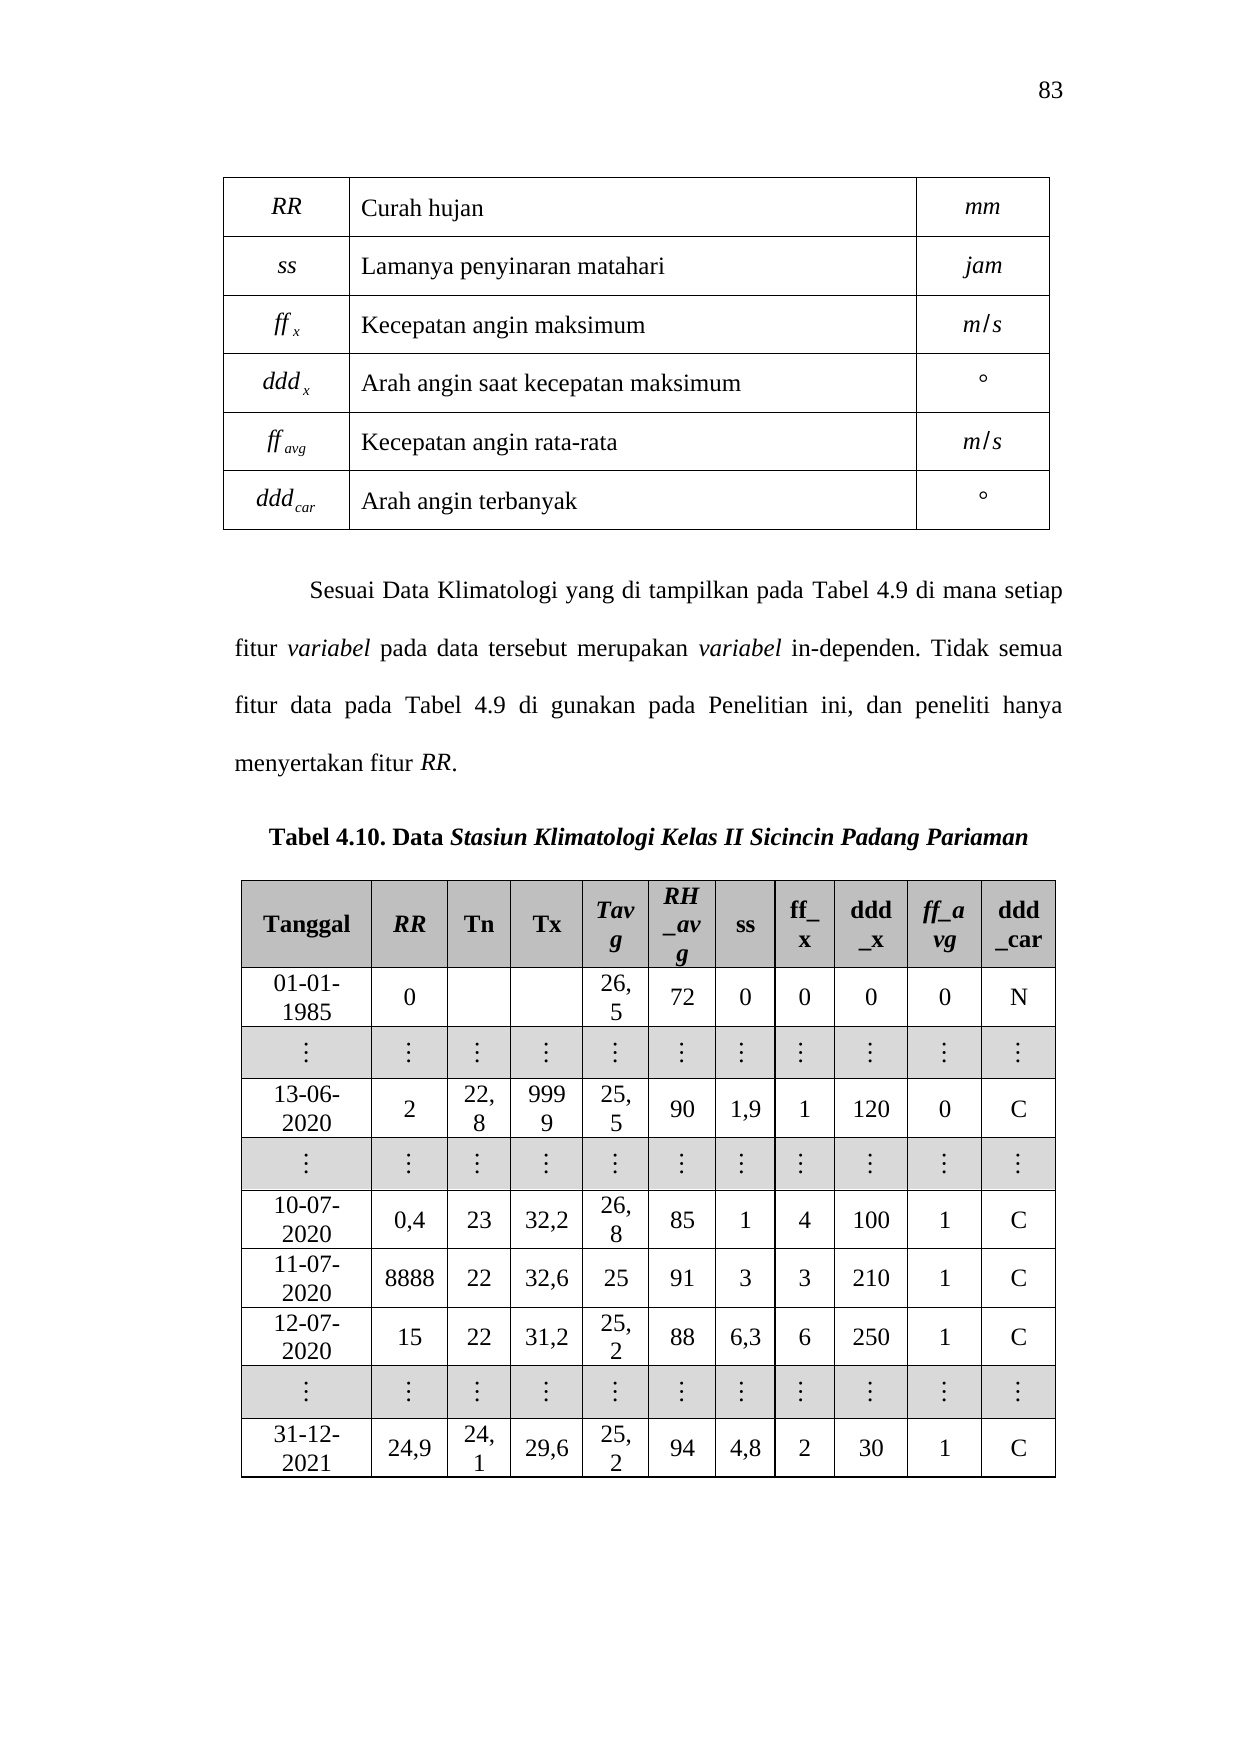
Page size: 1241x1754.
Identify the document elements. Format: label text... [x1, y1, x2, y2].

table_cell … [448, 1027, 510, 1078]
table_cell 23 [448, 1191, 510, 1248]
table_cell 1 [776, 1079, 834, 1137]
table_cell [917, 237, 1049, 294]
table_header ddd_car [982, 881, 1055, 967]
table_cell [917, 471, 1049, 529]
table_cell 22 [448, 1249, 510, 1307]
table_cell 2 [776, 1419, 834, 1476]
table_cell … [649, 1138, 715, 1189]
table_cell 25 [583, 1249, 648, 1307]
table_cell 1,9 [716, 1079, 774, 1137]
table_cell … [982, 1366, 1055, 1418]
table_cell 26,5 [583, 968, 648, 1026]
table_cell 10-07-2020 [242, 1191, 371, 1248]
table_cell 31-12-2021 [242, 1419, 371, 1476]
table_cell [917, 354, 1049, 412]
table_cell 32,6 [511, 1249, 582, 1307]
table_cell … [242, 1366, 371, 1418]
table_cell [224, 237, 349, 294]
table_cell … [372, 1366, 447, 1418]
table_cell 0 [716, 968, 774, 1026]
table_cell 3 [716, 1249, 774, 1307]
table_cell … [448, 1366, 510, 1418]
table_cell 9999 [511, 1079, 582, 1137]
table_cell C [982, 1249, 1055, 1307]
table_cell 94 [649, 1419, 715, 1476]
table_cell 0 [908, 1079, 981, 1137]
table_cell [224, 413, 349, 470]
table_cell … [448, 1138, 510, 1189]
table_cell 88 [649, 1308, 715, 1365]
table_cell 12-07-2020 [242, 1308, 371, 1365]
table_cell 1 [908, 1308, 981, 1365]
table_cell … [649, 1366, 715, 1418]
table_cell 100 [835, 1191, 907, 1248]
table_cell 22,8 [448, 1079, 510, 1137]
table_header Tx [511, 881, 582, 967]
table_cell 0 [835, 968, 907, 1026]
table_cell 01-01-1985 [242, 968, 371, 1026]
table_cell 210 [835, 1249, 907, 1307]
table_cell 8888 [372, 1249, 447, 1307]
table_cell 6 [776, 1308, 834, 1365]
table_cell [448, 968, 510, 1026]
table_cell … [835, 1138, 907, 1189]
table_header Tn [448, 881, 510, 967]
table_cell … [583, 1138, 648, 1189]
table_cell N [982, 968, 1055, 1026]
table_cell … [511, 1027, 582, 1078]
table_cell 11-07-2020 [242, 1249, 371, 1307]
table_cell 0 [372, 968, 447, 1026]
table_header ss [716, 881, 774, 967]
table_cell 3 [776, 1249, 834, 1307]
table_cell 24,9 [372, 1419, 447, 1476]
table_cell … [649, 1027, 715, 1078]
table_cell … [908, 1138, 981, 1189]
table_cell … [372, 1027, 447, 1078]
table_cell 29,6 [511, 1419, 582, 1476]
table_cell [917, 413, 1049, 470]
table_cell Kecepatan angin rata-rata [350, 413, 916, 470]
table_cell 2 [372, 1079, 447, 1137]
table_cell 25,5 [583, 1079, 648, 1137]
table_cell C [982, 1191, 1055, 1248]
table_header RR [372, 881, 447, 967]
table_cell Arah angin saat kecepatan maksimum [350, 354, 916, 412]
table_cell … [372, 1138, 447, 1189]
table_cell 1 [908, 1191, 981, 1248]
table_cell … [583, 1366, 648, 1418]
table_cell Arah angin terbanyak [350, 471, 916, 529]
table_cell … [242, 1138, 371, 1189]
table_cell … [583, 1027, 648, 1078]
table_cell 26,8 [583, 1191, 648, 1248]
table_cell 0 [776, 968, 834, 1026]
table_cell C [982, 1419, 1055, 1476]
table_header ddd_x [835, 881, 907, 967]
table_cell 85 [649, 1191, 715, 1248]
table_cell [224, 178, 349, 236]
table_cell … [776, 1027, 834, 1078]
table_cell Curah hujan [350, 178, 916, 236]
table_cell 22 [448, 1308, 510, 1365]
table_cell … [908, 1027, 981, 1078]
table_cell 1 [716, 1191, 774, 1248]
table_cell Lamanya penyinaran matahari [350, 237, 916, 294]
table_header ff_x [776, 881, 834, 967]
table_cell 25,2 [583, 1308, 648, 1365]
table_cell … [982, 1138, 1055, 1189]
table_header ff_avg [908, 881, 981, 967]
table_cell 1 [908, 1419, 981, 1476]
table_cell [224, 296, 349, 353]
table_cell 31,2 [511, 1308, 582, 1365]
table_cell … [716, 1027, 774, 1078]
table_cell 15 [372, 1308, 447, 1365]
table_cell 72 [649, 968, 715, 1026]
table_header RH_avg [649, 881, 715, 967]
table_cell 250 [835, 1308, 907, 1365]
table_cell … [835, 1027, 907, 1078]
table_cell 13-06-2020 [242, 1079, 371, 1137]
table_cell … [716, 1366, 774, 1418]
table_cell [511, 968, 582, 1026]
table_cell C [982, 1079, 1055, 1137]
table_header Tavg [583, 881, 648, 967]
table_cell Kecepatan angin maksimum [350, 296, 916, 353]
table_cell … [908, 1366, 981, 1418]
table_cell [224, 354, 349, 412]
table_cell 91 [649, 1249, 715, 1307]
table_cell 6,3 [716, 1308, 774, 1365]
table_cell [224, 471, 349, 529]
table_cell 120 [835, 1079, 907, 1137]
table_cell [917, 296, 1049, 353]
table_cell 1 [908, 1249, 981, 1307]
table_cell … [511, 1366, 582, 1418]
table_cell … [776, 1138, 834, 1189]
table_cell … [776, 1366, 834, 1418]
table_cell 24,1 [448, 1419, 510, 1476]
table_cell 30 [835, 1419, 907, 1476]
table_cell 25,2 [583, 1419, 648, 1476]
table_cell … [982, 1027, 1055, 1078]
table_cell 90 [649, 1079, 715, 1137]
table_cell … [716, 1138, 774, 1189]
table_cell … [242, 1027, 371, 1078]
table_cell 4,8 [716, 1419, 774, 1476]
table_cell 0 [908, 968, 981, 1026]
table_cell … [511, 1138, 582, 1189]
table_cell … [835, 1366, 907, 1418]
table_cell 32,2 [511, 1191, 582, 1248]
table_cell [917, 178, 1049, 236]
table_header Tanggal [242, 881, 371, 967]
table_cell 0,4 [372, 1191, 447, 1248]
table_cell 4 [776, 1191, 834, 1248]
table_cell C [982, 1308, 1055, 1365]
